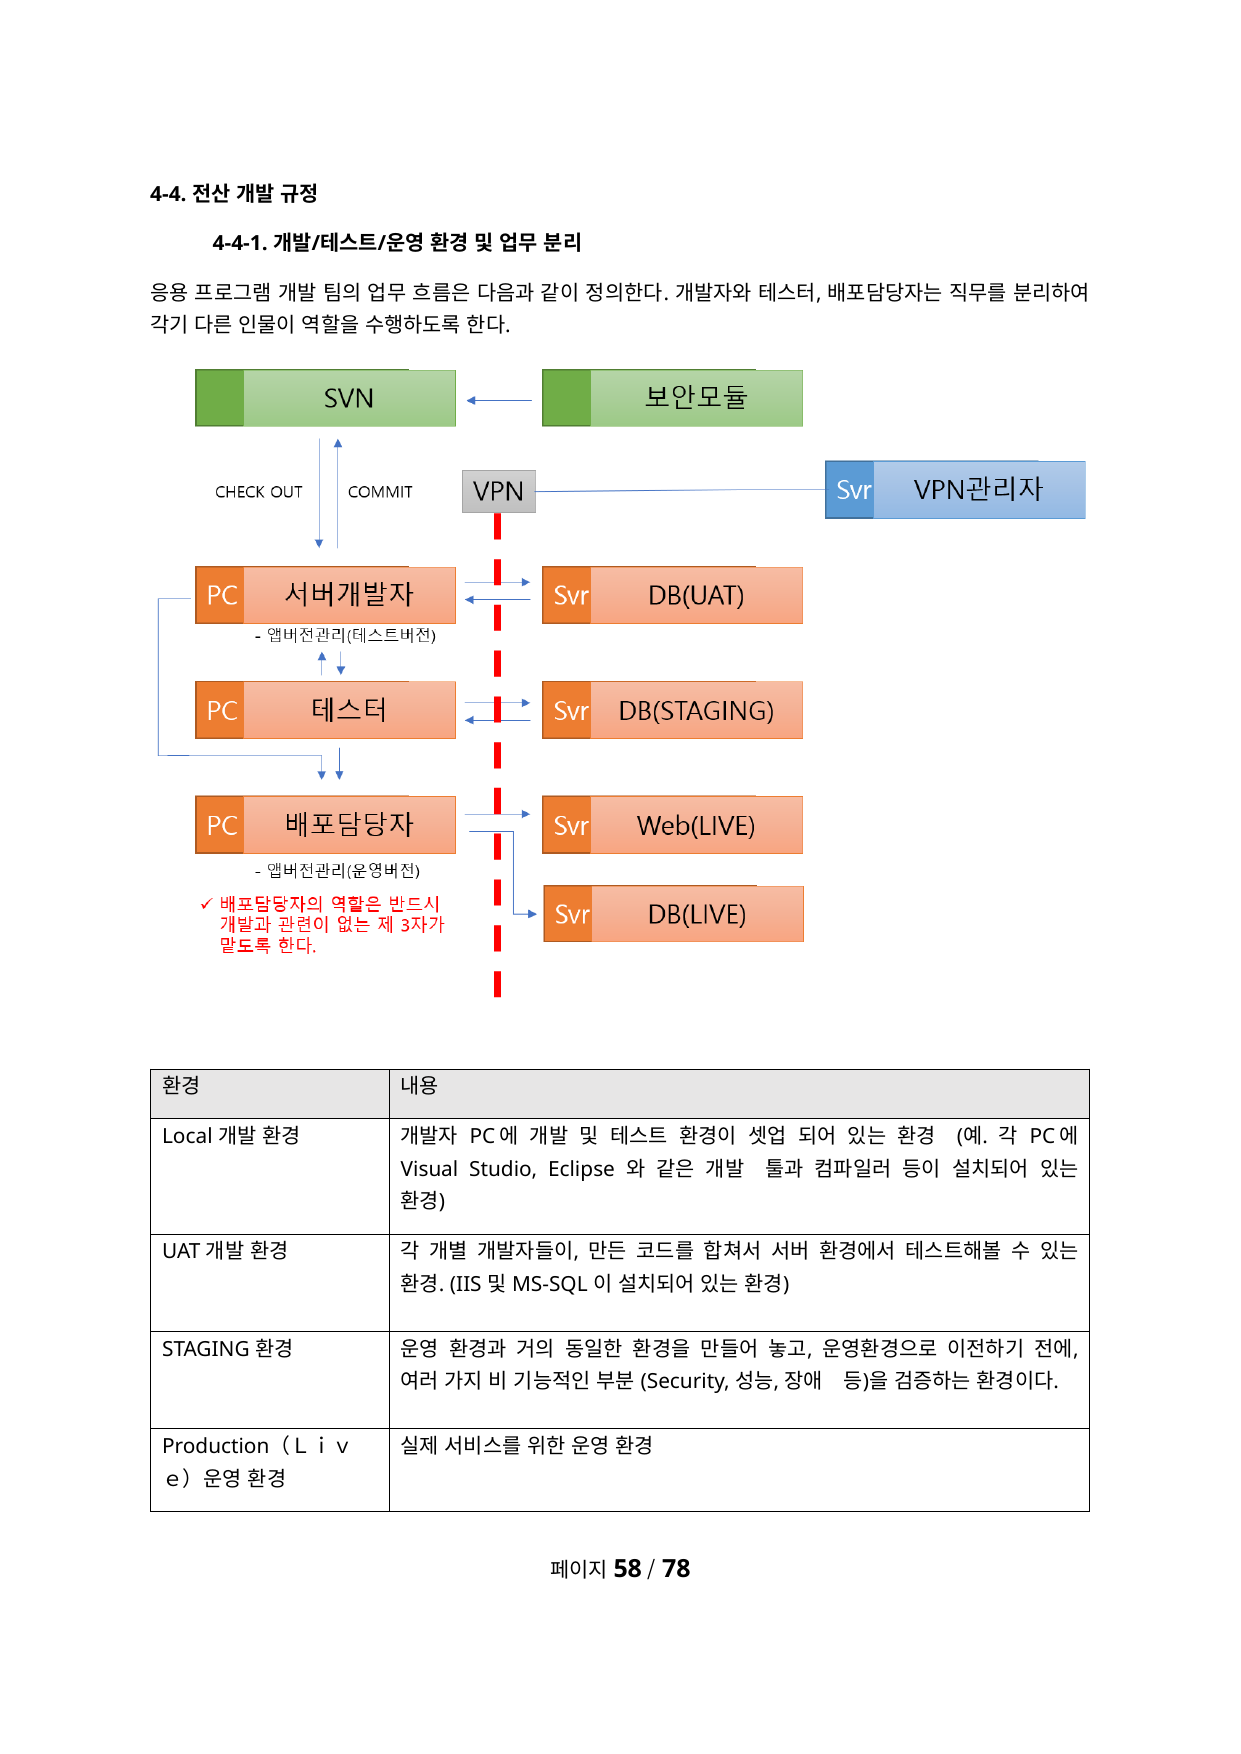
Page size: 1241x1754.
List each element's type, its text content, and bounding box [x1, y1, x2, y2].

table_cell 개발자 PC에 개발 및 테스트 환경이 셋업 되어 있는 환경 (예. 각 PC에 Visual Studio, Eclipse 와 같은 개발 툴과 컴파일러 등이 설치되어 있는 환경) [390, 1119, 1089, 1233]
table_header 환경 [151, 1070, 389, 1118]
subtitle 4-4. 전산 개발 규정 [150, 177, 1090, 207]
table_cell Local 개발 환경 [151, 1119, 389, 1233]
table_cell 실제 서비스를 위한 운영 환경 [390, 1429, 1089, 1511]
table_header 내용 [390, 1070, 1089, 1118]
table_cell UAT 개발 환경 [151, 1235, 389, 1331]
table_cell 각 개별 개발자들이, 만든 코드를 합쳐서 서버 환경에서 테스트해볼 수 있는 환경. (IIS 및 MS-SQL 이 설치되어 있는 환경) [390, 1235, 1089, 1331]
text 응용 프로그램 개발 팀의 업무 흐름은 다음과 같이 정의한다. 개발자와 테스터, 배포담당자는 직무를 분리하여 각기 다른 인물이 역할을 수행하도록 한다. [150, 276, 1090, 339]
table_cell STAGING 환경 [151, 1332, 389, 1428]
table_cell Production（Ｌｉｖｅ）운영 환경 [151, 1429, 389, 1511]
picture [150, 358, 1091, 1003]
table_cell 운영 환경과 거의 동일한 환경을 만들어 놓고, 운영환경으로 이전하기 전에, 여러 가지 비 기능적인 부분 (Security, 성능, 장애 등)을 검증하는 환경이다. [390, 1332, 1089, 1428]
subtitle 4-4-1. 개발/테스트/운영 환경 및 업무 분리 [212, 227, 1090, 257]
